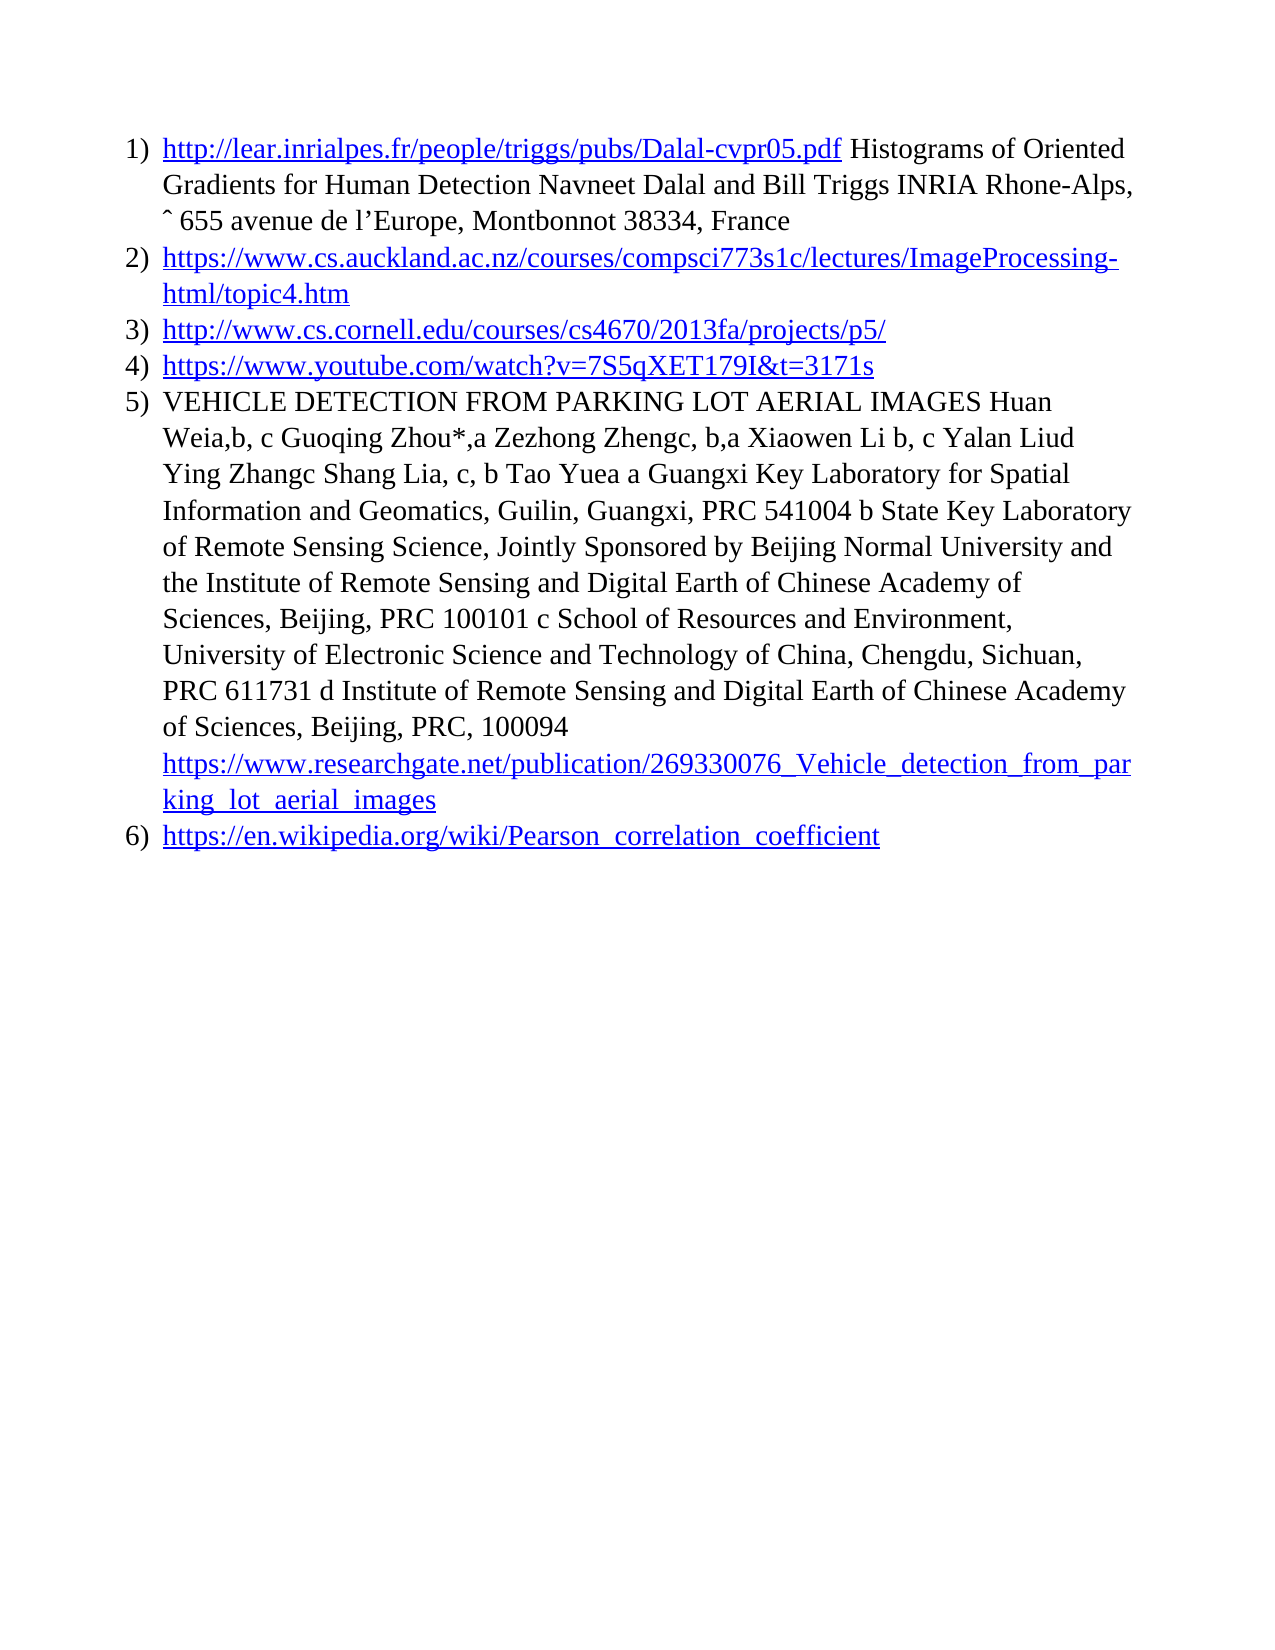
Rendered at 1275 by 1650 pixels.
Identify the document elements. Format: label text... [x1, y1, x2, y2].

list https://www.cs.auckland.ac.nz/courses/compsci773s1c/lectures/ImageProcessing-html/topic4.htm [125, 240, 1137, 309]
list VEHICLE DETECTION FROM PARKING LOT AERIAL IMAGES Huan Weia,b, c Guoqing Zhou*,a Zezhong Zhengc, b,a Xiaowen Li b, c Yalan Liud Ying Zhangc Shang Lia, c, b Tao Yuea a Guangxi Key Laboratory for Spatial Information and Geomatics, Guilin, Guangxi, PRC 541004 b State Key Laboratory of Remote Sensing Science, Jointly Sponsored by Beijing Normal University and the Institute of Remote Sensing and Digital Earth of Chinese Academy of Sciences, Beijing, PRC 100101 c School of Resources and Environment, University of Electronic Science and Technology of China, Chengdu, Sichuan, PRC 611731 d Institute of Remote Sensing and Digital Earth of Chinese Academy of Sciences, Beijing, PRC, 100094 https://www.researchgate.net/publication/269330076_Vehicle_detection_from_parking_lot_aerial_images [125, 384, 1137, 815]
list http://www.cs.cornell.edu/courses/cs4670/2013fa/projects/p5/ [125, 312, 1137, 346]
list http://lear.inrialpes.fr/people/triggs/pubs/Dalal-cvpr05.pdf Histograms of Oriented Gradients for Human Detection Navneet Dalal and Bill Triggs INRIA Rhone-Alps, ˆ 655 avenue de l’Europe, Montbonnot 38334, France [125, 131, 1137, 237]
list https://www.youtube.com/watch?v=7S5qXET179I&t=3171s [125, 348, 1137, 382]
list https://en.wikipedia.org/wiki/Pearson_correlation_coefficient [125, 818, 1137, 852]
